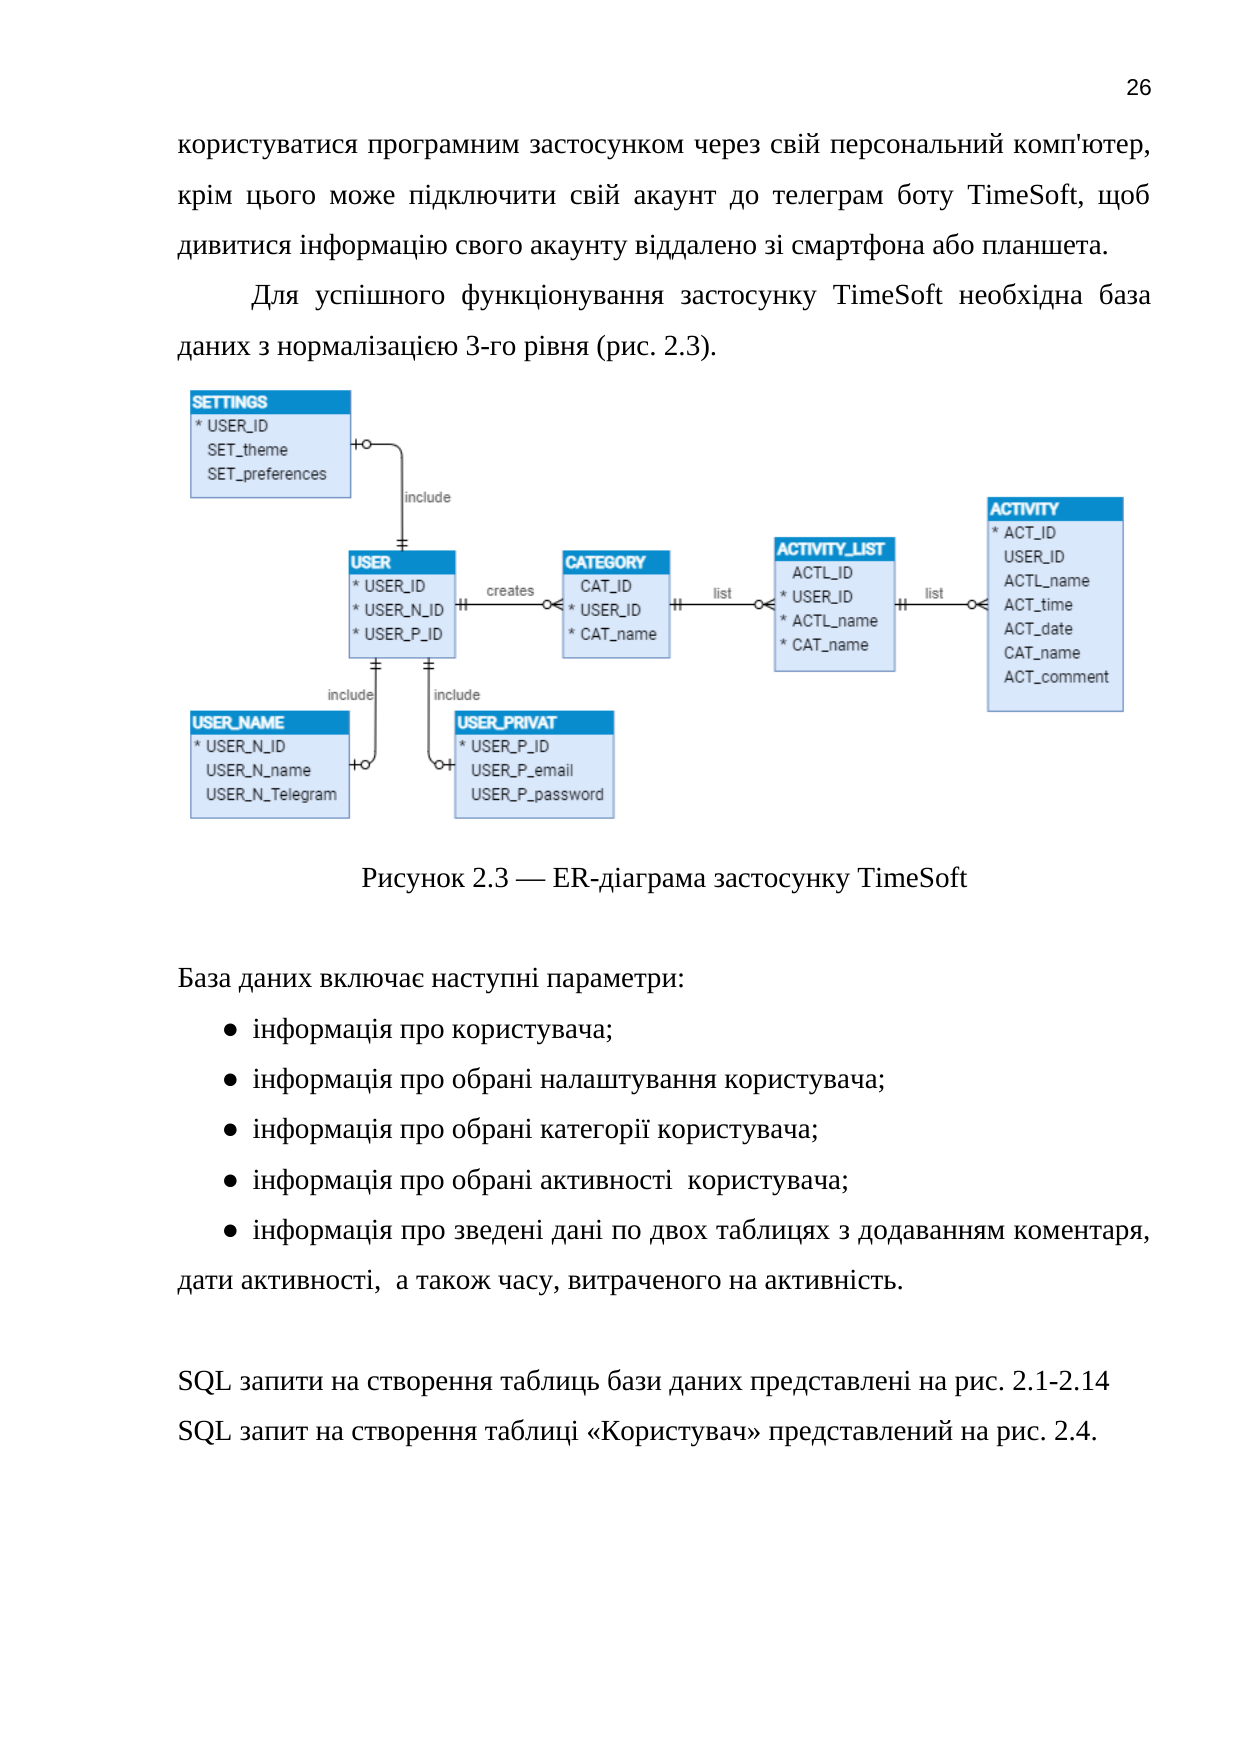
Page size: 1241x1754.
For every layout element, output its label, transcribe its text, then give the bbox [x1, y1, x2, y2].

list інформація про обрані активності користувача; [177, 1162, 1152, 1195]
text SQL запити на створення таблиць бази даних представлені на рис. 2.1-2.14 [177, 1363, 1152, 1397]
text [177, 126, 1152, 261]
list інформація про зведені дані по двох таблицях з додаванням коментаря, дати активності, а також часу, витраченого на активність. [177, 1212, 1152, 1296]
text SQL запит на створення таблиці «Користувач» представлений на рис. 2.4. [177, 1413, 1152, 1447]
list інформація про обрані категорії користувача; [177, 1111, 1152, 1145]
text Рисунок 2.3 — ER-діаграма застосунку TimeSoft [177, 860, 1152, 893]
picture [177, 378, 1152, 847]
text Для успішного функціонування застосунку TimeSoft необхідна база даних з нормалізацією 3-го рівня (рис. 2.3). [177, 277, 1152, 361]
text База даних включає наступні параметри: [177, 961, 1152, 994]
list інформація про користувача; [177, 1011, 1152, 1044]
list інформація про обрані налаштування користувача; [177, 1061, 1152, 1095]
